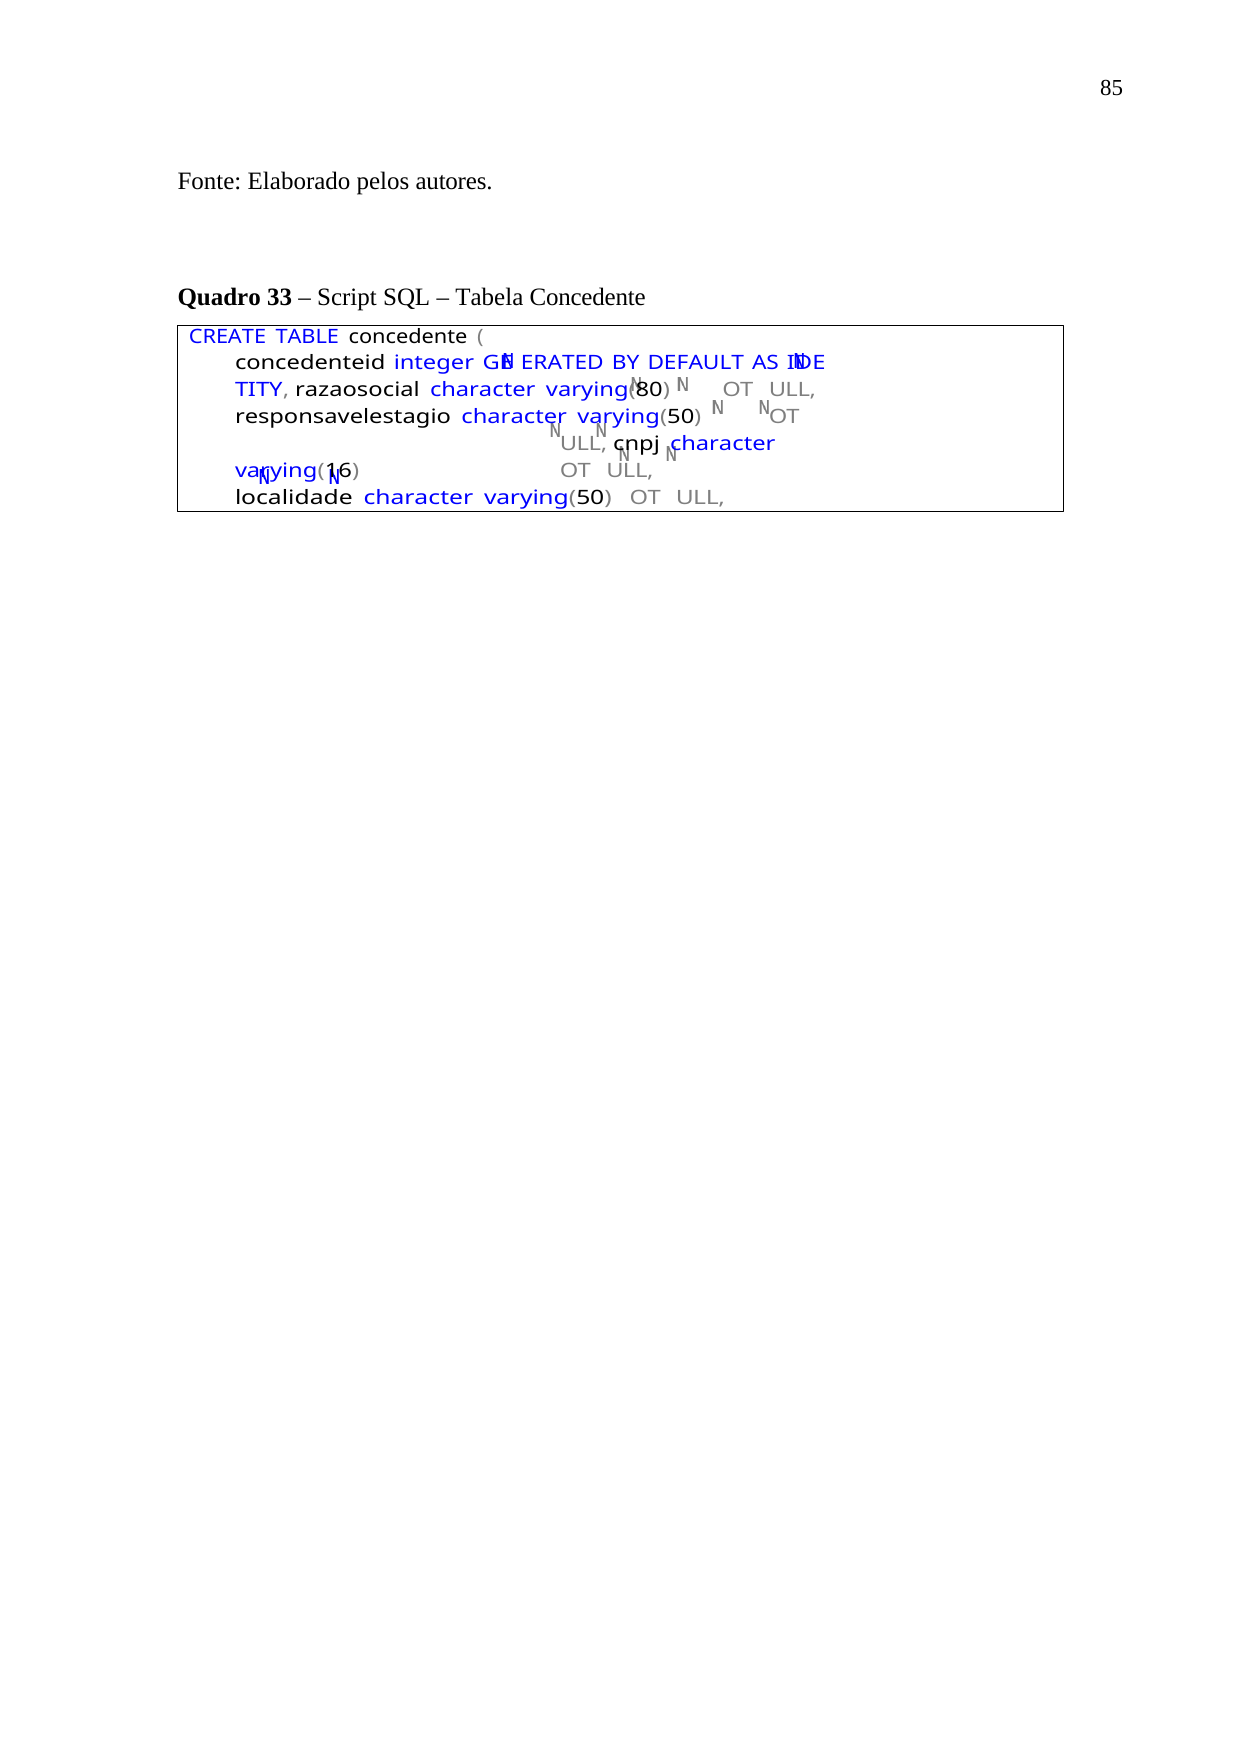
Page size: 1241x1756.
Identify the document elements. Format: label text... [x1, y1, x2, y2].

picture [503, 353, 513, 368]
picture [759, 400, 769, 414]
picture [798, 356, 804, 367]
picture [712, 400, 723, 414]
picture [596, 423, 606, 437]
text Fonte: Elaborado pelos autores. [177, 166, 1180, 195]
picture [619, 446, 629, 461]
picture [550, 423, 560, 437]
picture [259, 469, 269, 484]
picture [631, 377, 641, 391]
text Quadro 33 – Script SQL – Tabela Concedente [177, 282, 1180, 311]
picture [666, 446, 676, 461]
picture [794, 353, 804, 368]
picture [677, 377, 688, 391]
picture [329, 469, 339, 484]
